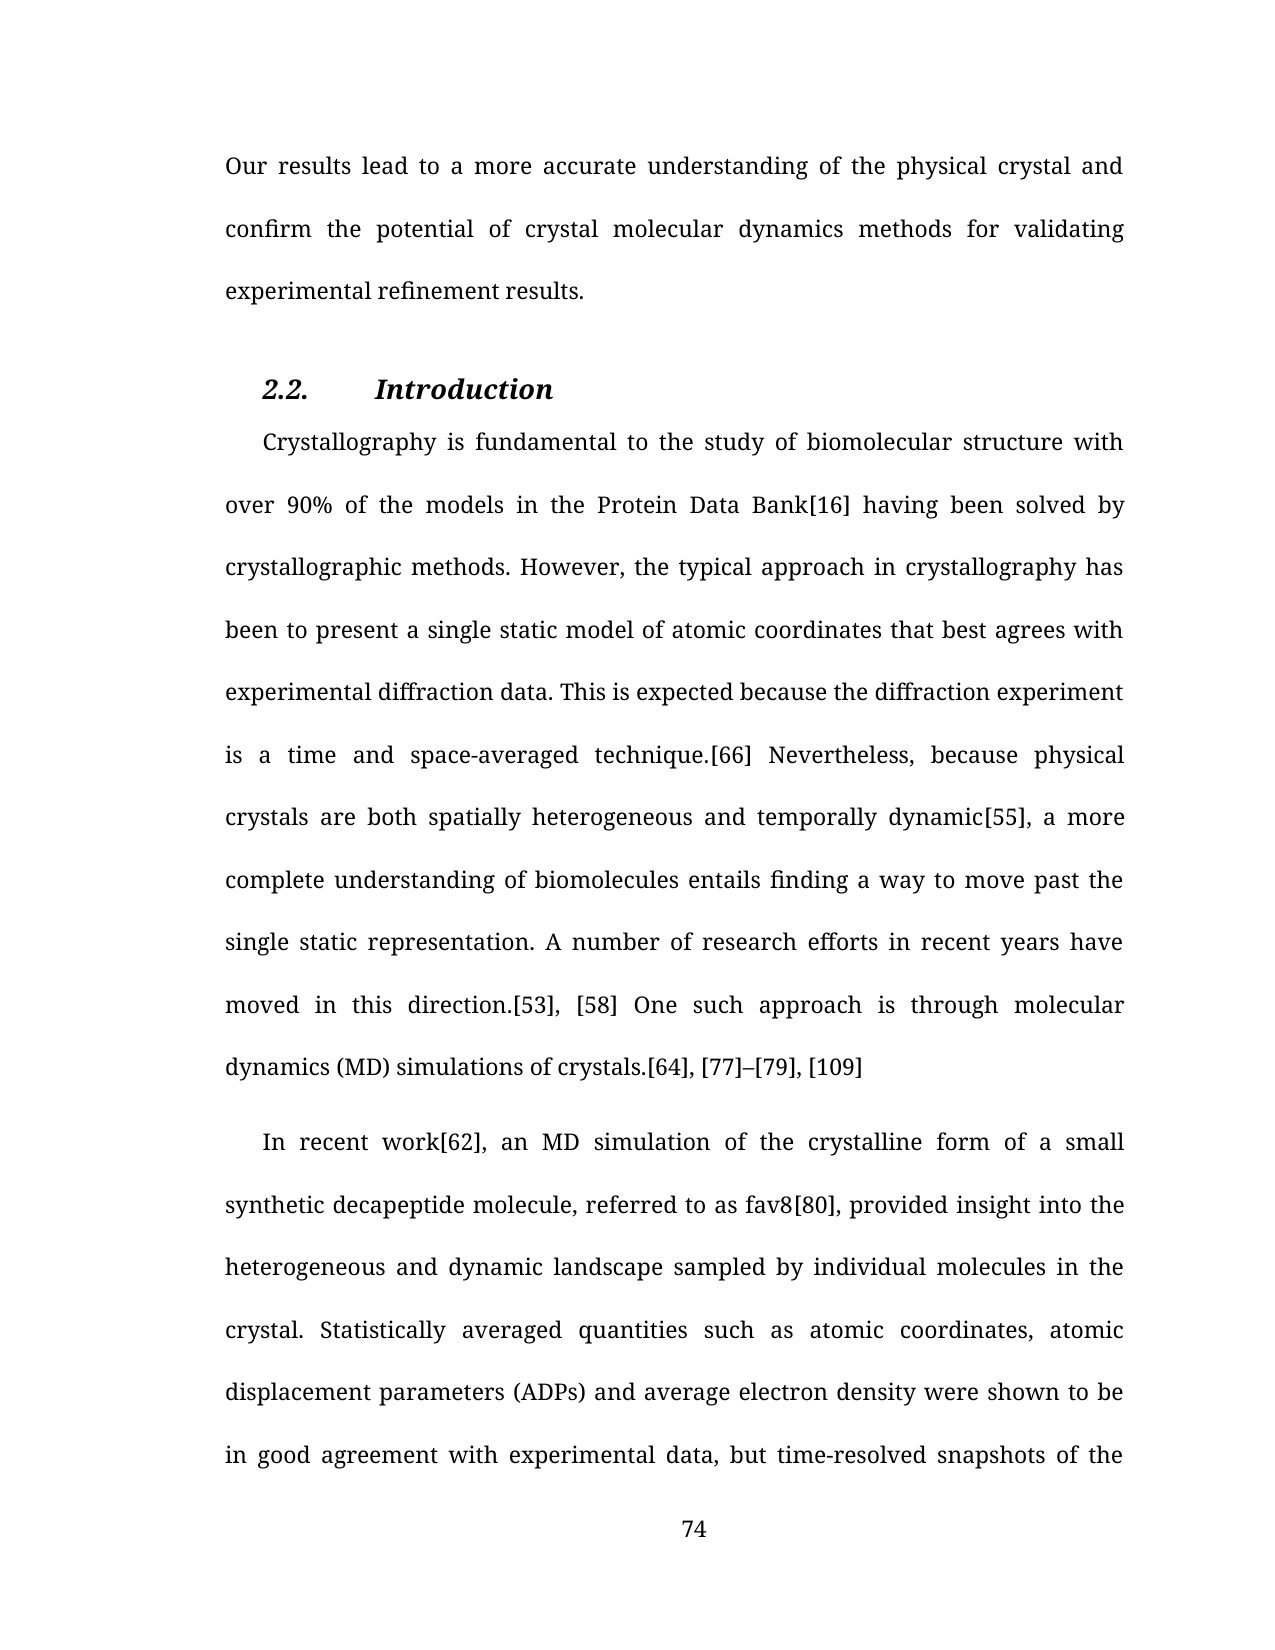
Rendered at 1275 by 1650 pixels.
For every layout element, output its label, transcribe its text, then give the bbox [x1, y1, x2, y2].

text Crystallography is fundamental to the study of biomolecular structure with over 90% of the models in the Protein Data Bank[16] having been solved by crystallographic methods. However, the typical approach in crystallography has been to present a single static model of atomic coordinates that best agrees with experimental diffraction data. This is expected because the diffraction experiment is a time and space-averaged technique.[66] Nevertheless, because physical crystals are both spatially heterogeneous and temporally dynamic[55], a more complete understanding of biomolecules entails finding a way to move past the single static representation. A number of research efforts in recent years have moved in this direction.[53], [58] One such approach is through molecular dynamics (MD) simulations of crystals.[64], [77]–[79], [109] [225, 426, 1125, 1082]
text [225, 150, 1125, 306]
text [225, 1126, 1125, 1470]
subtitle Introduction [225, 371, 1125, 408]
